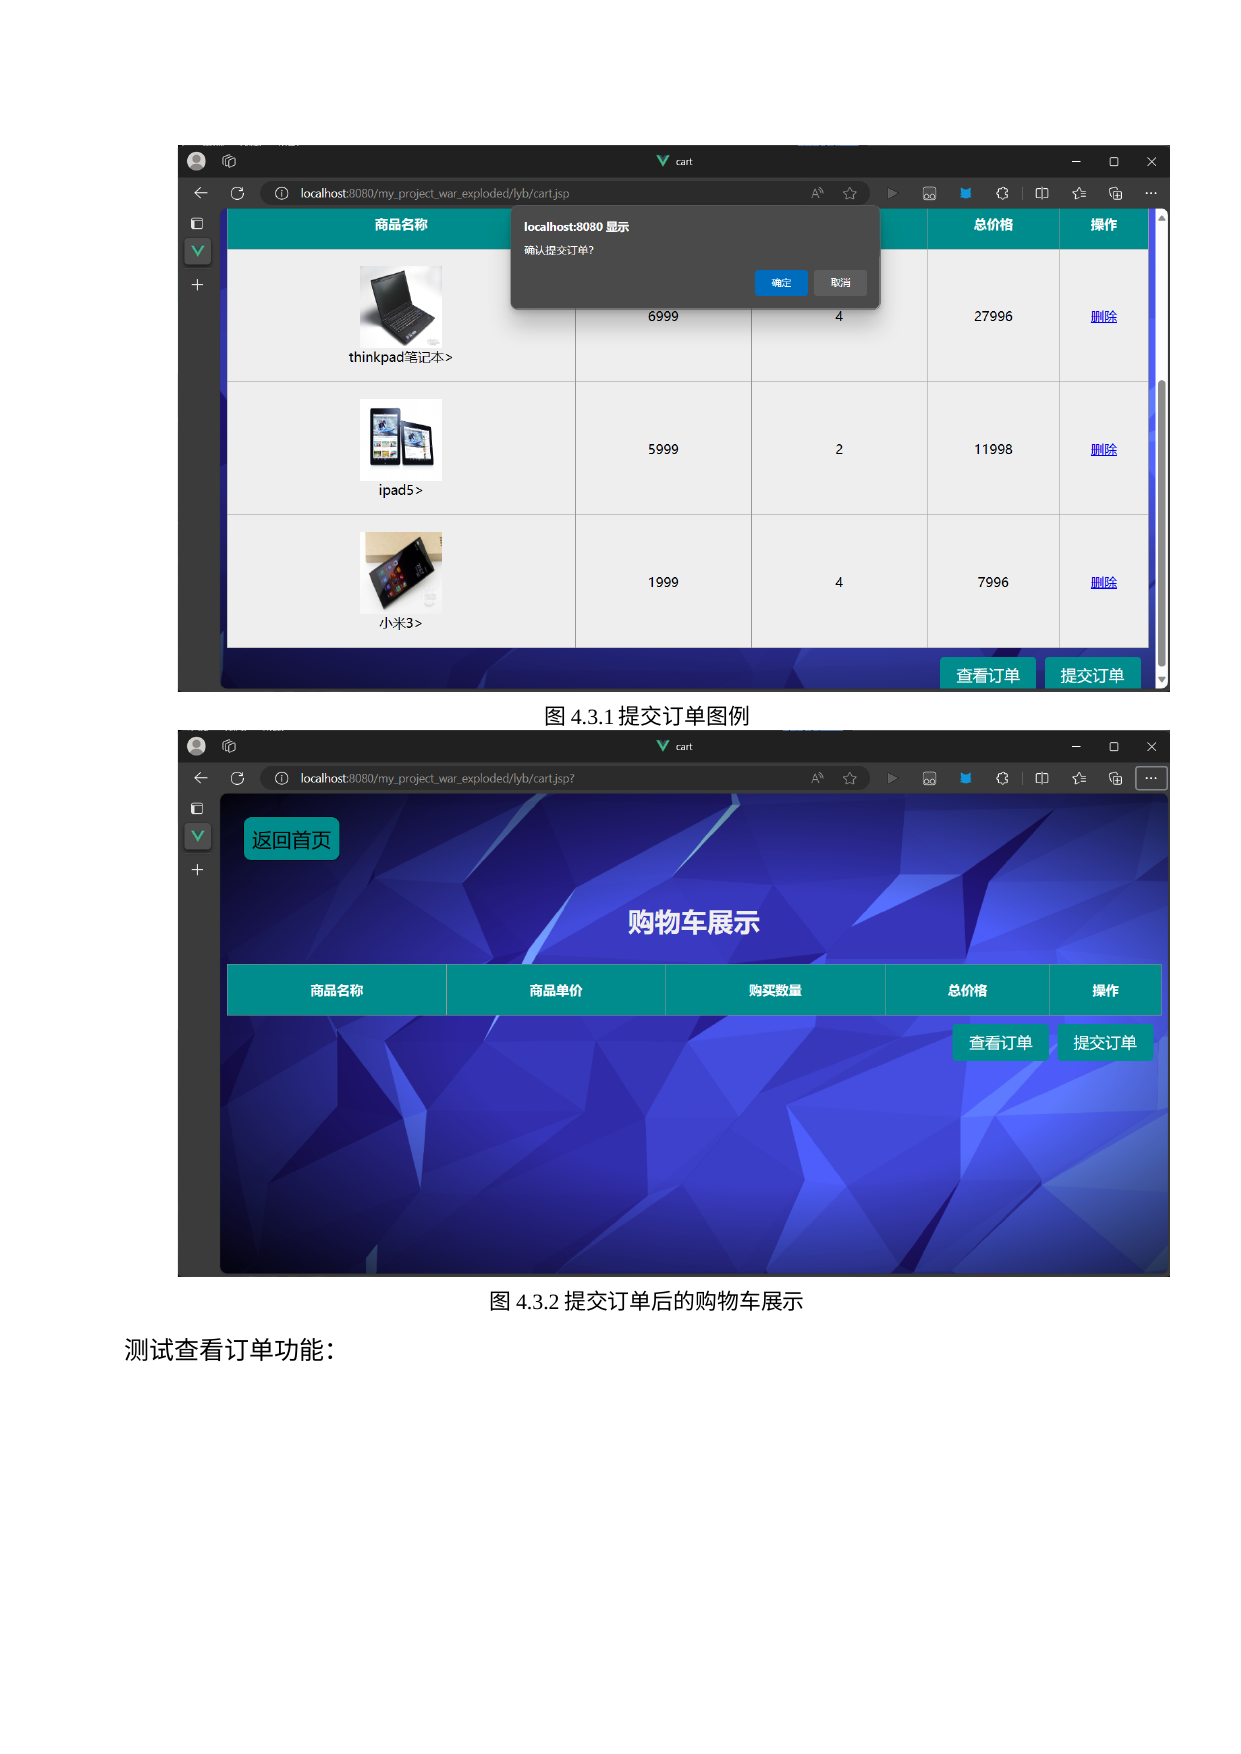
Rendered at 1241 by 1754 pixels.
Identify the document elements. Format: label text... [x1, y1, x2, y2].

picture [177, 145, 1170, 692]
text 测试查看订单功能： [124, 1316, 1116, 1381]
text 图4.3.2提交订单后的购物车展示 [124, 1283, 1116, 1316]
text 图4.3.1提交订单图例 [124, 698, 1116, 731]
picture [177, 730, 1170, 1277]
